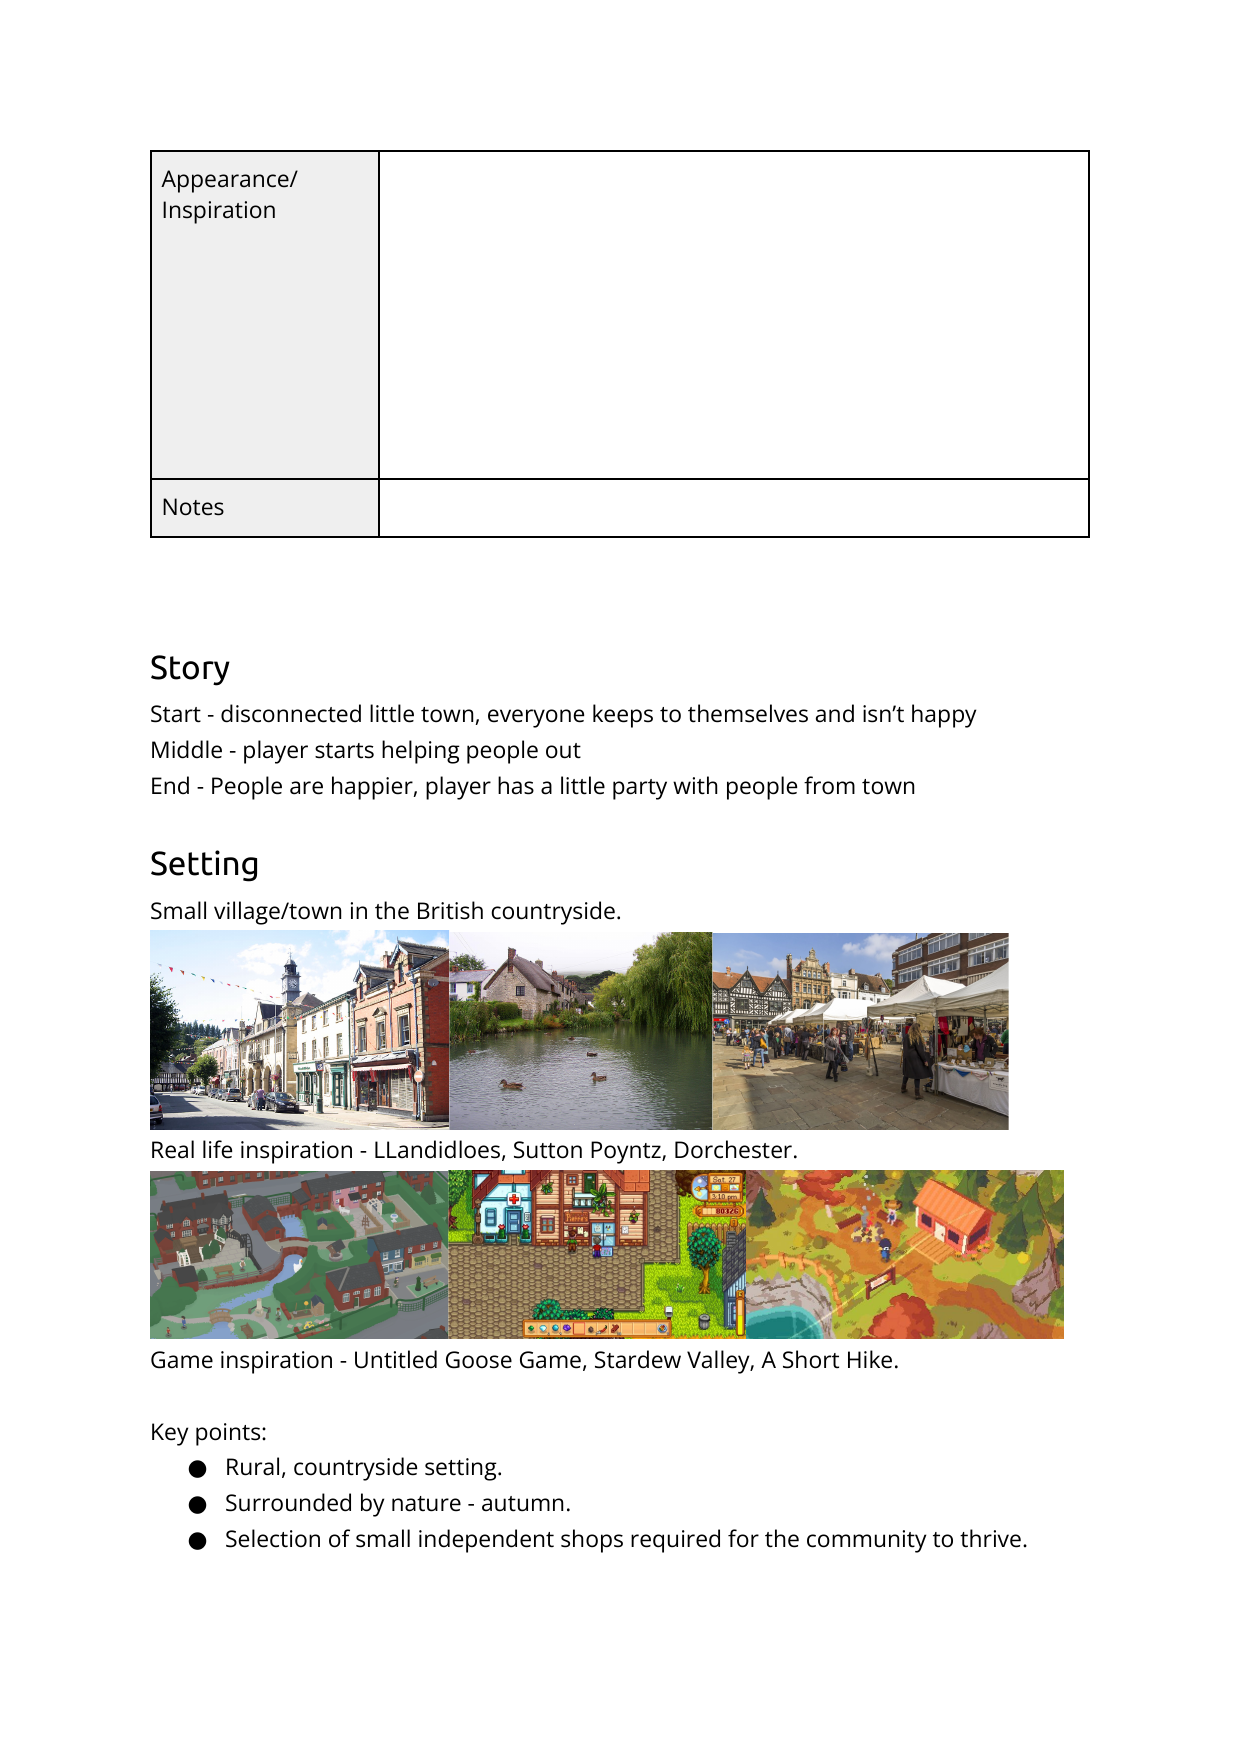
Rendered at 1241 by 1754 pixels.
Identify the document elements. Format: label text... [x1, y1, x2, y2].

text Middle - player starts helping people out [150, 734, 1115, 766]
picture [150, 1170, 1064, 1339]
picture [150, 930, 1009, 1130]
list Selection of small independent shops required for the community to thrive. [187, 1523, 1115, 1554]
list Surrounded by nature - autumn. [187, 1487, 1115, 1518]
subtitle Story [150, 648, 1115, 686]
text Key points: [150, 1415, 1115, 1447]
subtitle Setting [150, 844, 1115, 882]
text Start - disconnected little town, everyone keeps to themselves and isn’t happy [150, 698, 1115, 730]
text Real life inspiration - LLandidloes, Sutton Poyntz, Dorchester. [150, 1134, 1115, 1166]
table_cell [380, 152, 1088, 478]
text End - People are happier, player has a little party with people from town [150, 770, 1115, 802]
table_cell [380, 480, 1088, 536]
text Game inspiration - Untitled Goose Game, Stardew Valley, A Short Hike. [150, 1343, 1115, 1375]
table_cell Notes [152, 480, 378, 536]
table_cell Appearance/ Inspiration [152, 152, 378, 478]
text Small village/town in the British countryside. [150, 894, 1115, 926]
list Rural, countryside setting. [187, 1451, 1115, 1483]
